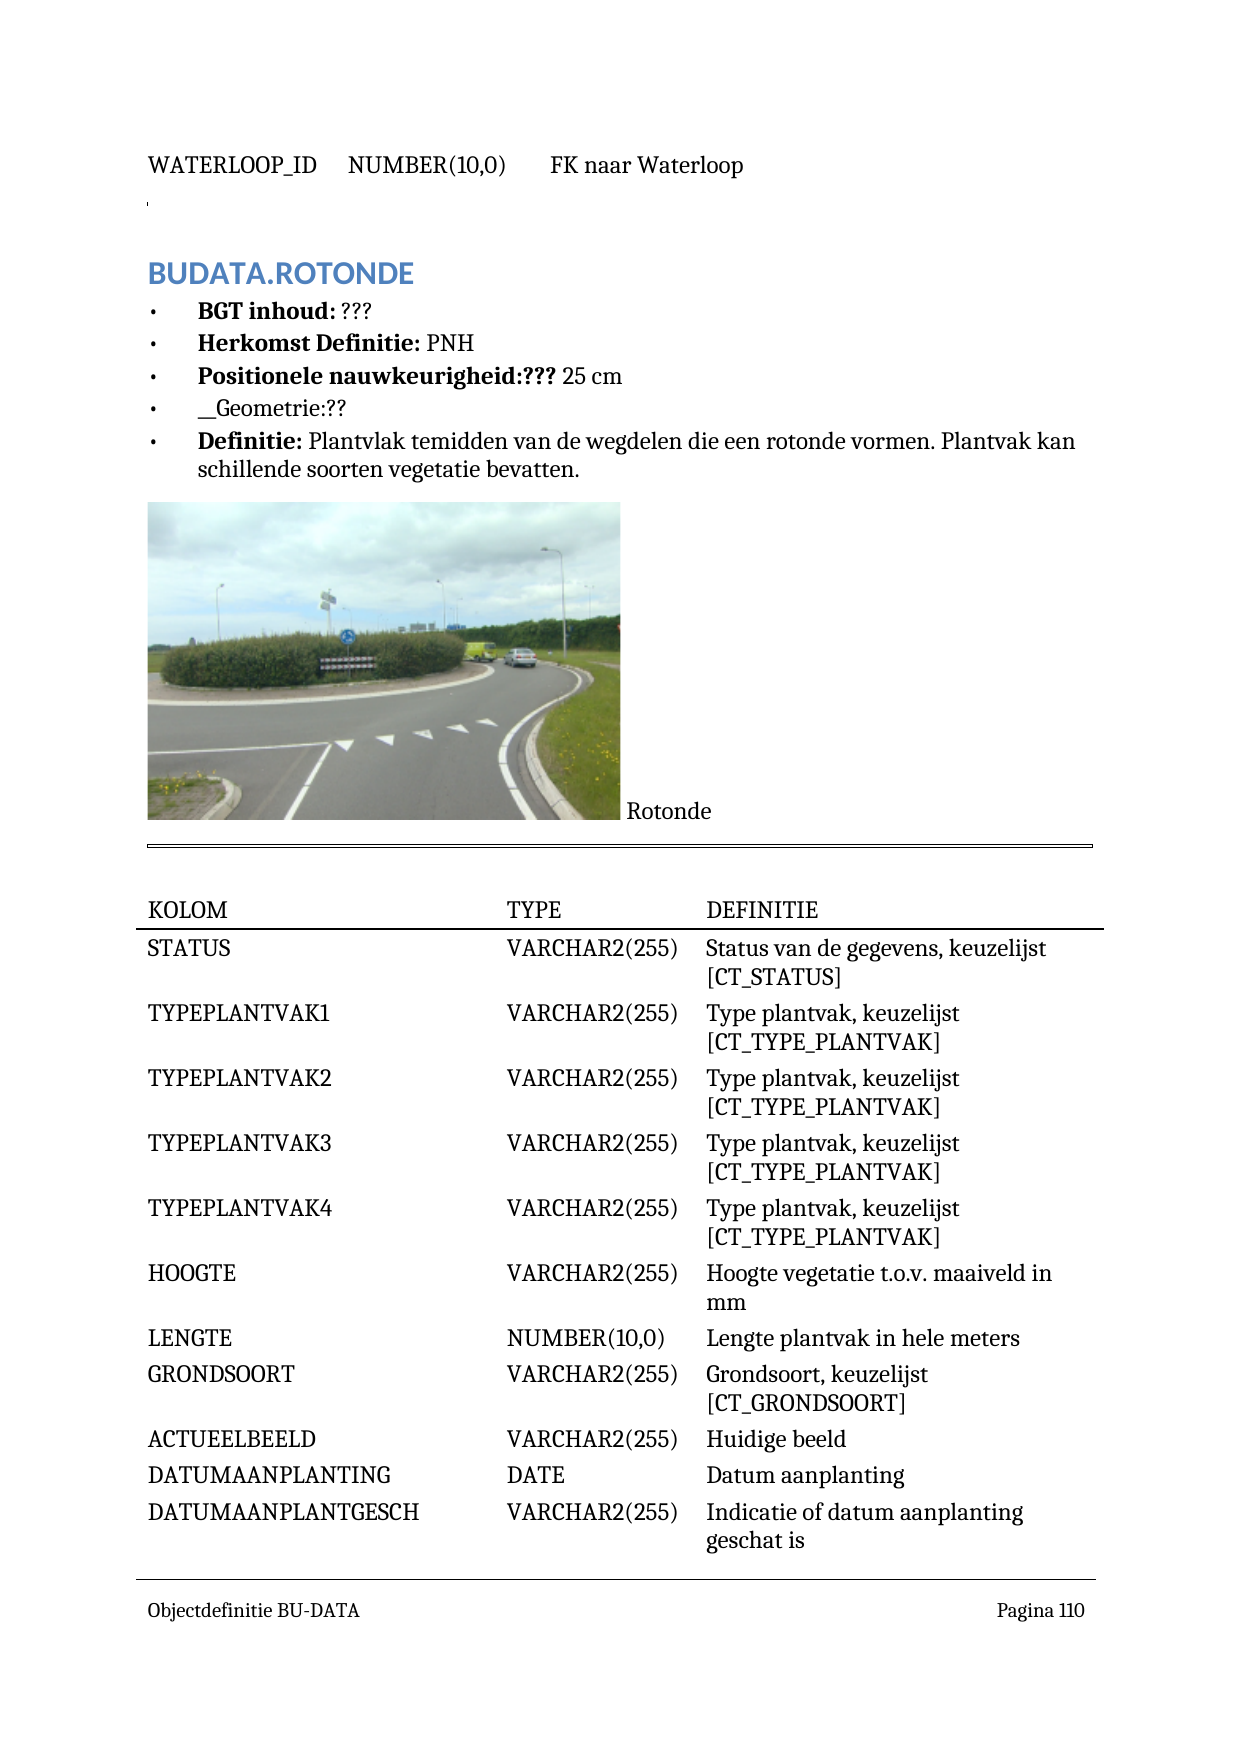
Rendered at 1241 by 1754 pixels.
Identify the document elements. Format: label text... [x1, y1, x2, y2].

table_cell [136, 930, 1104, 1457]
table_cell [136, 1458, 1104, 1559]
list Definitie: Plantvlak temidden van de wegdelen die een rotonde vormen. Plantvak kan schillende soorten vegetatie bevatten. [148, 427, 1093, 484]
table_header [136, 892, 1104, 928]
list BGT inhoud: ??? [148, 297, 1093, 325]
picture [147, 502, 621, 820]
list __Geometrie:?? [148, 394, 1093, 423]
list Herkomst Definitie: PNH [148, 329, 1093, 358]
list Positionele nauwkeurigheid:??? 25 cm [148, 362, 1093, 390]
subtitle BUDATA.ROTONDE [148, 252, 1093, 293]
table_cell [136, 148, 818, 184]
